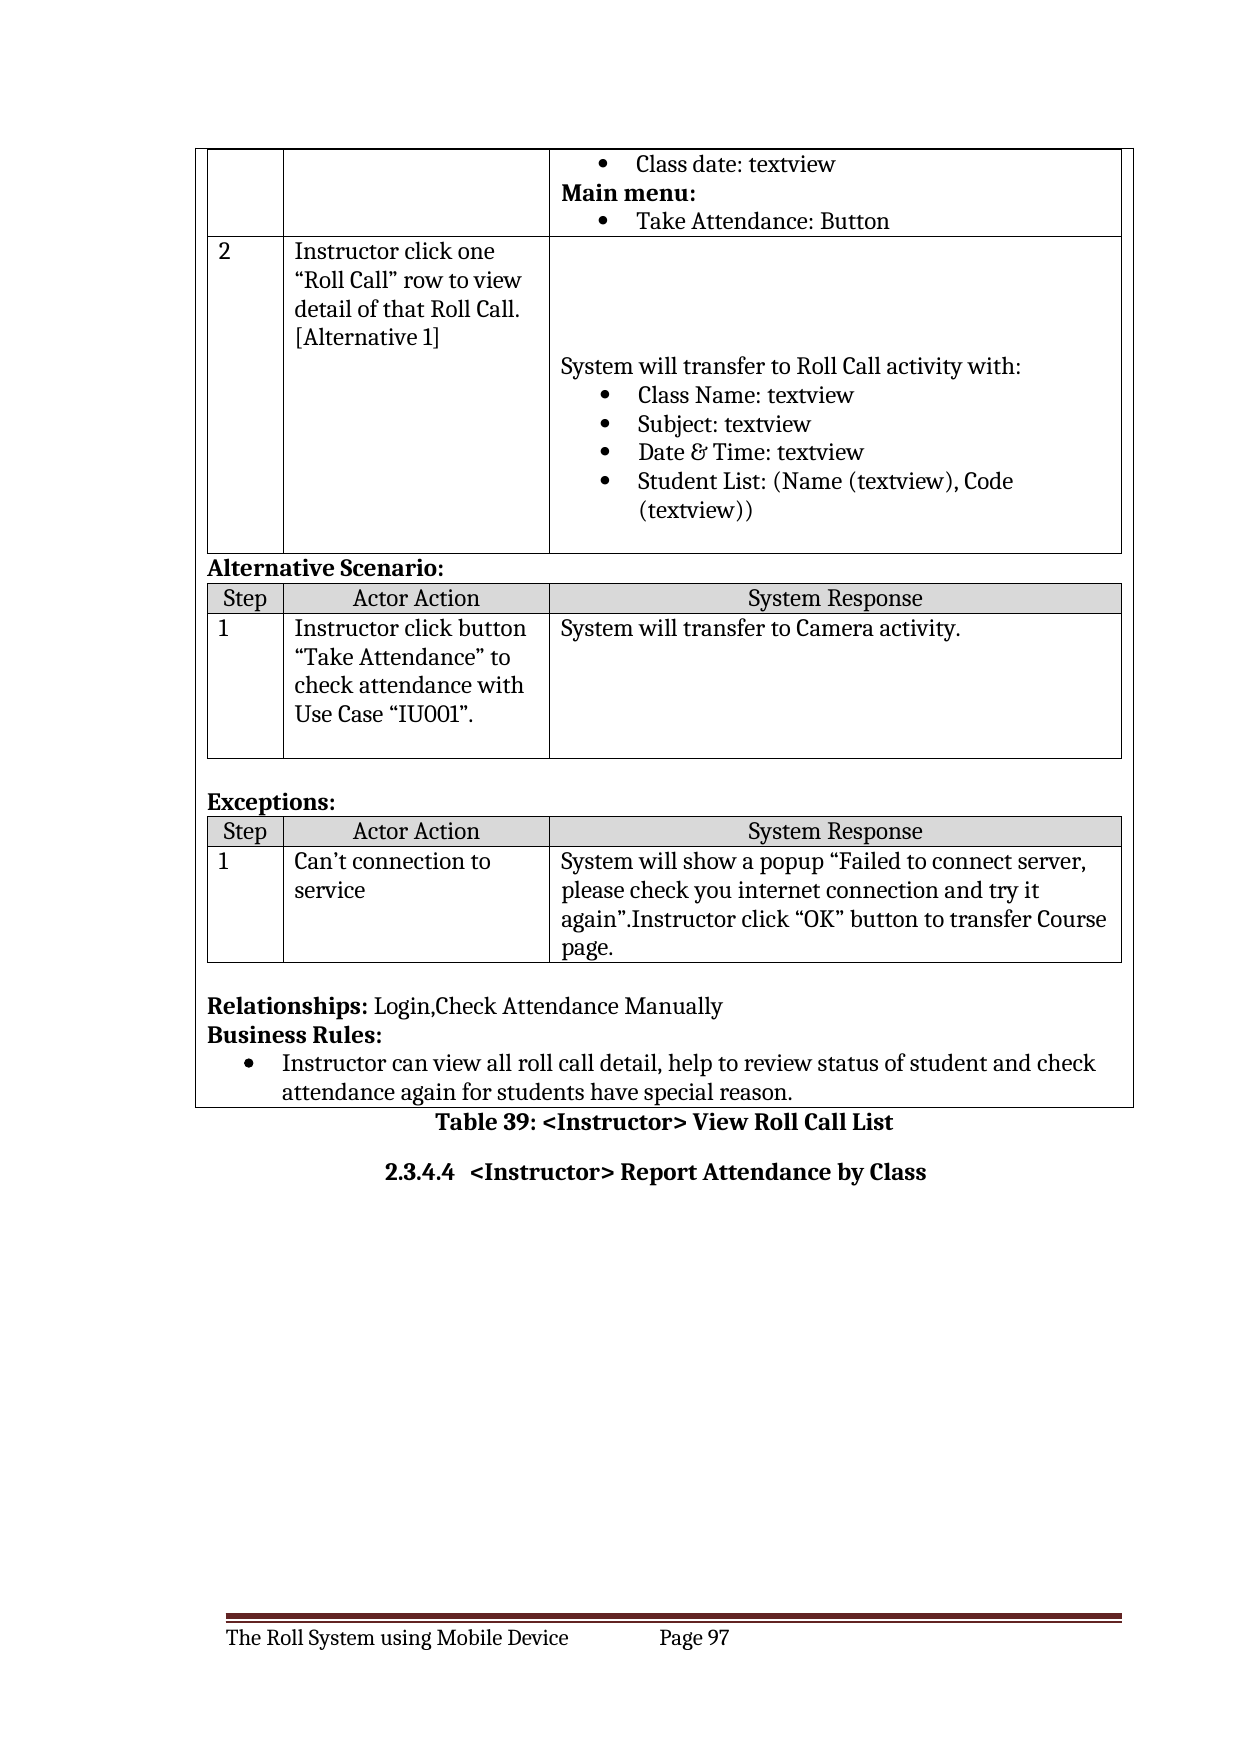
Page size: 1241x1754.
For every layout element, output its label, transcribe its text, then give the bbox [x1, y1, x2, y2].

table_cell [196, 149, 1133, 1107]
subtitle <Instructor> Report Attendance by Class [385, 1157, 1122, 1186]
text Table 39: <Instructor> View Roll Call List [207, 1108, 1122, 1137]
